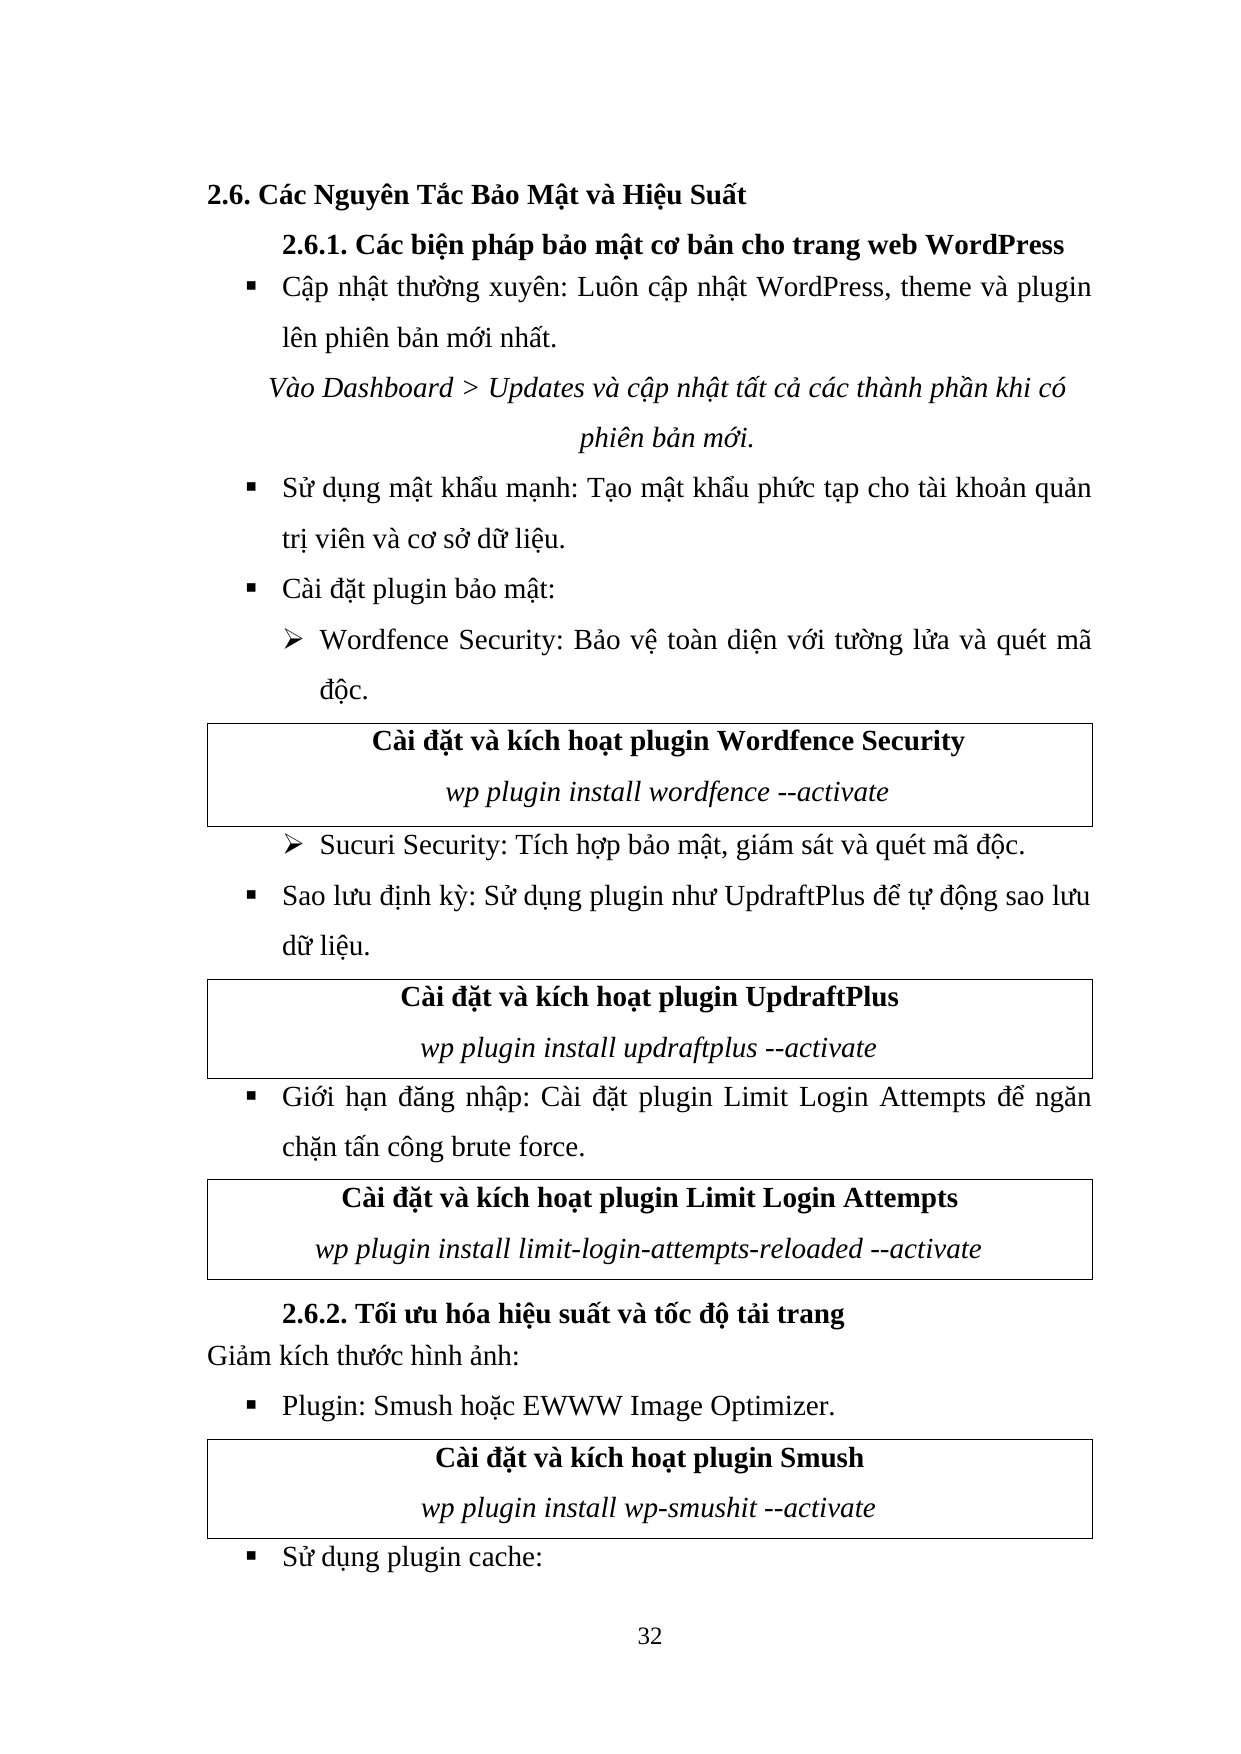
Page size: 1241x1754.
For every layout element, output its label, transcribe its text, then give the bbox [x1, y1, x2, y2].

list Cập nhật thường xuyên: Luôn cập nhật WordPress, theme và plugin lên phiên bản mới nhất. [244, 269, 1092, 353]
table_header Cài đặt và kích hoạt plugin UpdraftPlus wp plugin install updraftplus --activate [208, 980, 1092, 1078]
list Sao lưu định kỳ: Sử dụng plugin như UpdraftPlus để tự động sao lưu dữ liệu. [244, 878, 1092, 962]
list Sử dụng mật khẩu mạnh: Tạo mật khẩu phức tạp cho tài khoản quản trị viên và cơ sở dữ liệu. [244, 471, 1092, 554]
table_header Cài đặt và kích hoạt plugin Limit Login Attempts wp plugin install limit-login-attempts-reloaded --activate [208, 1180, 1092, 1278]
list Wordfence Security: Bảo vệ toàn diện với tường lửa và quét mã độc. [282, 622, 1092, 706]
text Giảm kích thước hình ảnh: [207, 1338, 1092, 1372]
table_header Cài đặt và kích hoạt plugin Wordfence Security wp plugin install wordfence --activate [208, 724, 1092, 826]
list Cài đặt plugin bảo mật: [244, 571, 1092, 605]
list Giới hạn đăng nhập: Cài đặt plugin Limit Login Attempts để ngăn chặn tấn công brute force. [244, 1079, 1092, 1163]
table_header Cài đặt và kích hoạt plugin Smush wp plugin install wp-smushit --activate [208, 1440, 1092, 1538]
subtitle 2.6. Các Nguyên Tắc Bảo Mật và Hiệu Suất [207, 177, 1092, 211]
list Sucuri Security: Tích hợp bảo mật, giám sát và quét mã độc. [282, 827, 1092, 861]
list Plugin: Smush hoặc EWWW Image Optimizer. [244, 1388, 1092, 1422]
subtitle 2.6.1. Các biện pháp bảo mật cơ bản cho trang web WordPress [207, 227, 1092, 261]
subtitle 2.6.2. Tối ưu hóa hiệu suất và tốc độ tải trang [207, 1296, 1092, 1330]
text Vào Dashboard > Updates và cập nhật tất cả các thành phần khi có phiên bản mới. [244, 370, 1092, 454]
list Sử dụng plugin cache: [244, 1539, 1092, 1573]
